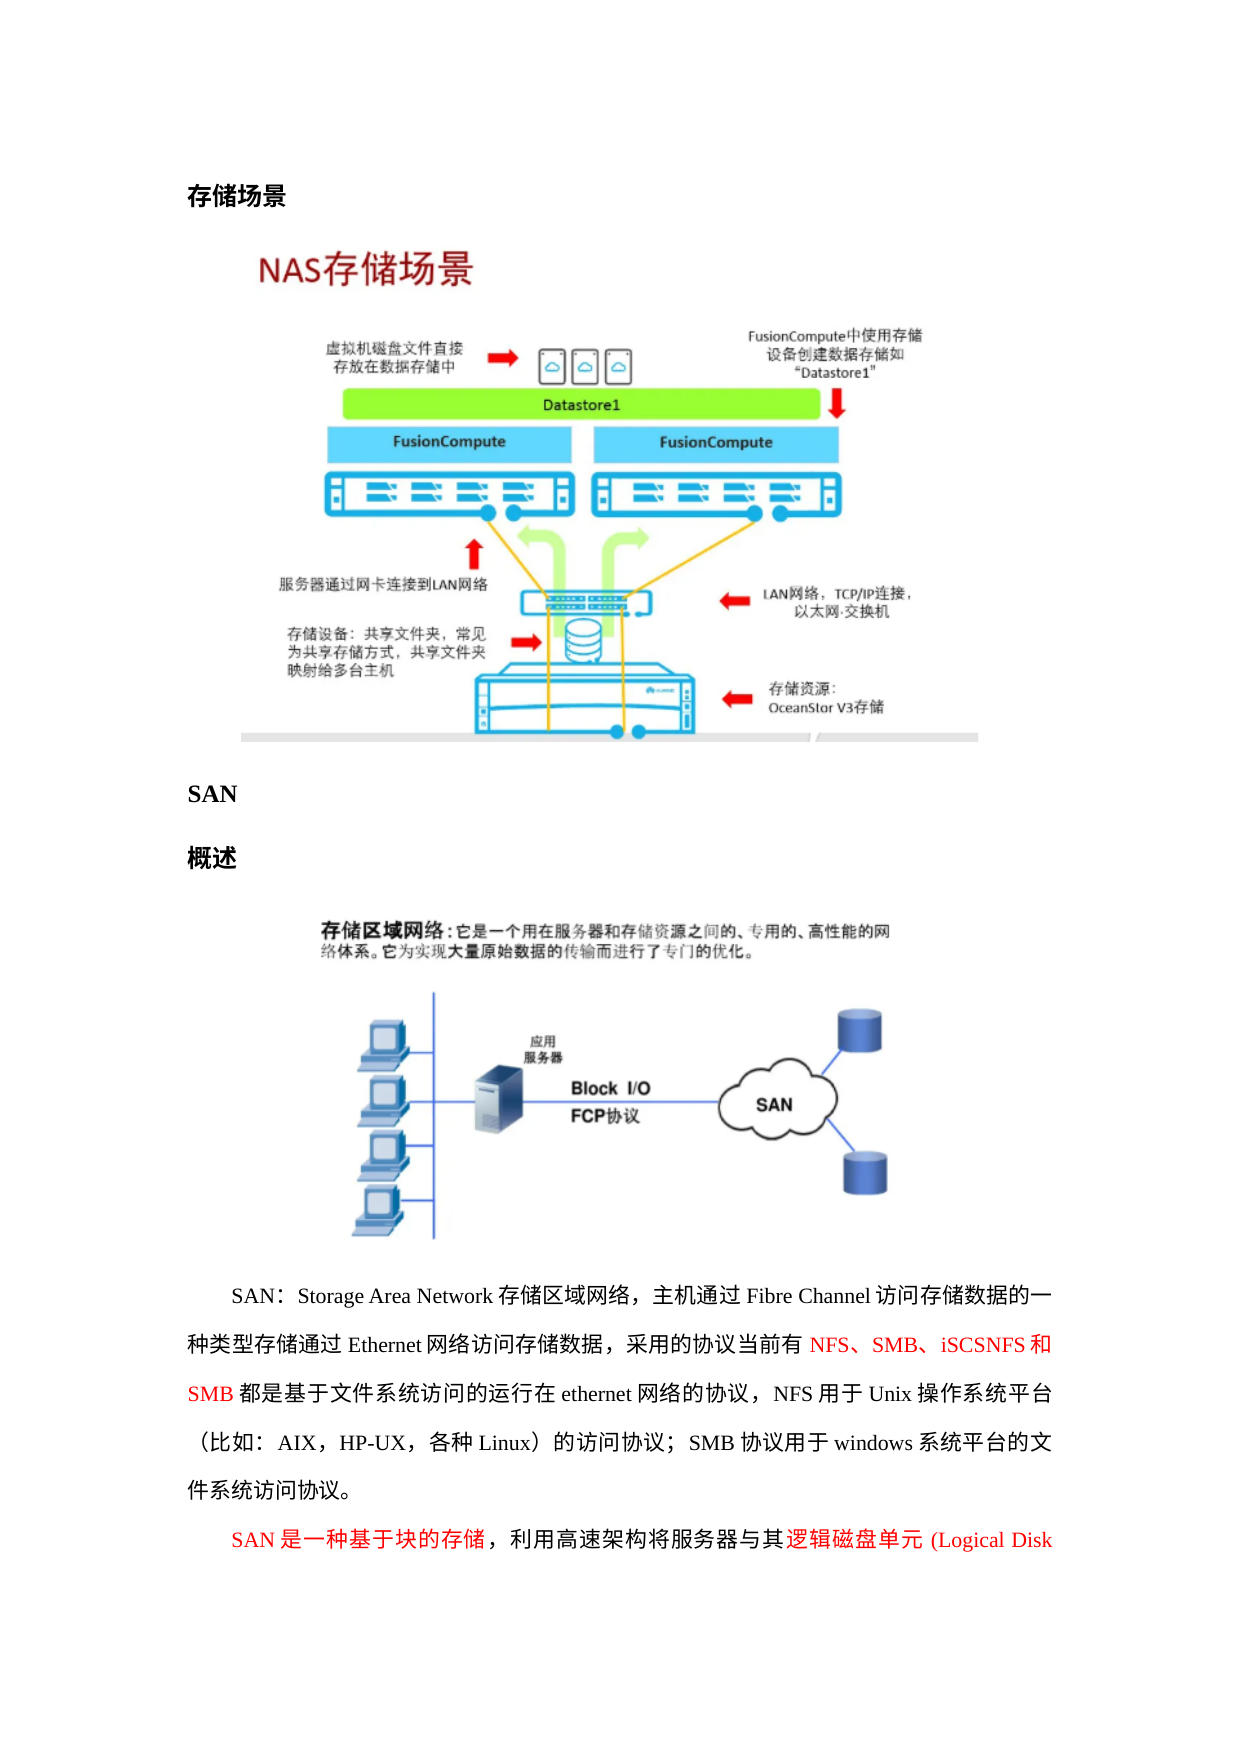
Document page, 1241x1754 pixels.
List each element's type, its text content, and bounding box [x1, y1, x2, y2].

picture [241, 245, 999, 742]
picture [297, 907, 943, 1264]
subtitle SAN [187, 778, 1053, 810]
text SAN：Storage Area Network存储区域网络，主机通过Fibre Channel访问存储数据的一种类型存储通过Ethernet网络访问存储数据，采用的协议当前有NFS、SMB、iSCSNFS和SMB都是基于文件系统访问的运行在ethernet网络的协议，NFS用于Unix操作系统平台（比如：AIX，HP-UX，各种Linux）的访问协议；SMB协议用于windows系统平台的文件系统访问协议。 [187, 1278, 1053, 1505]
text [187, 1521, 1053, 1554]
subtitle 概述 [187, 824, 1053, 889]
subtitle 存储场景 [187, 162, 1053, 227]
